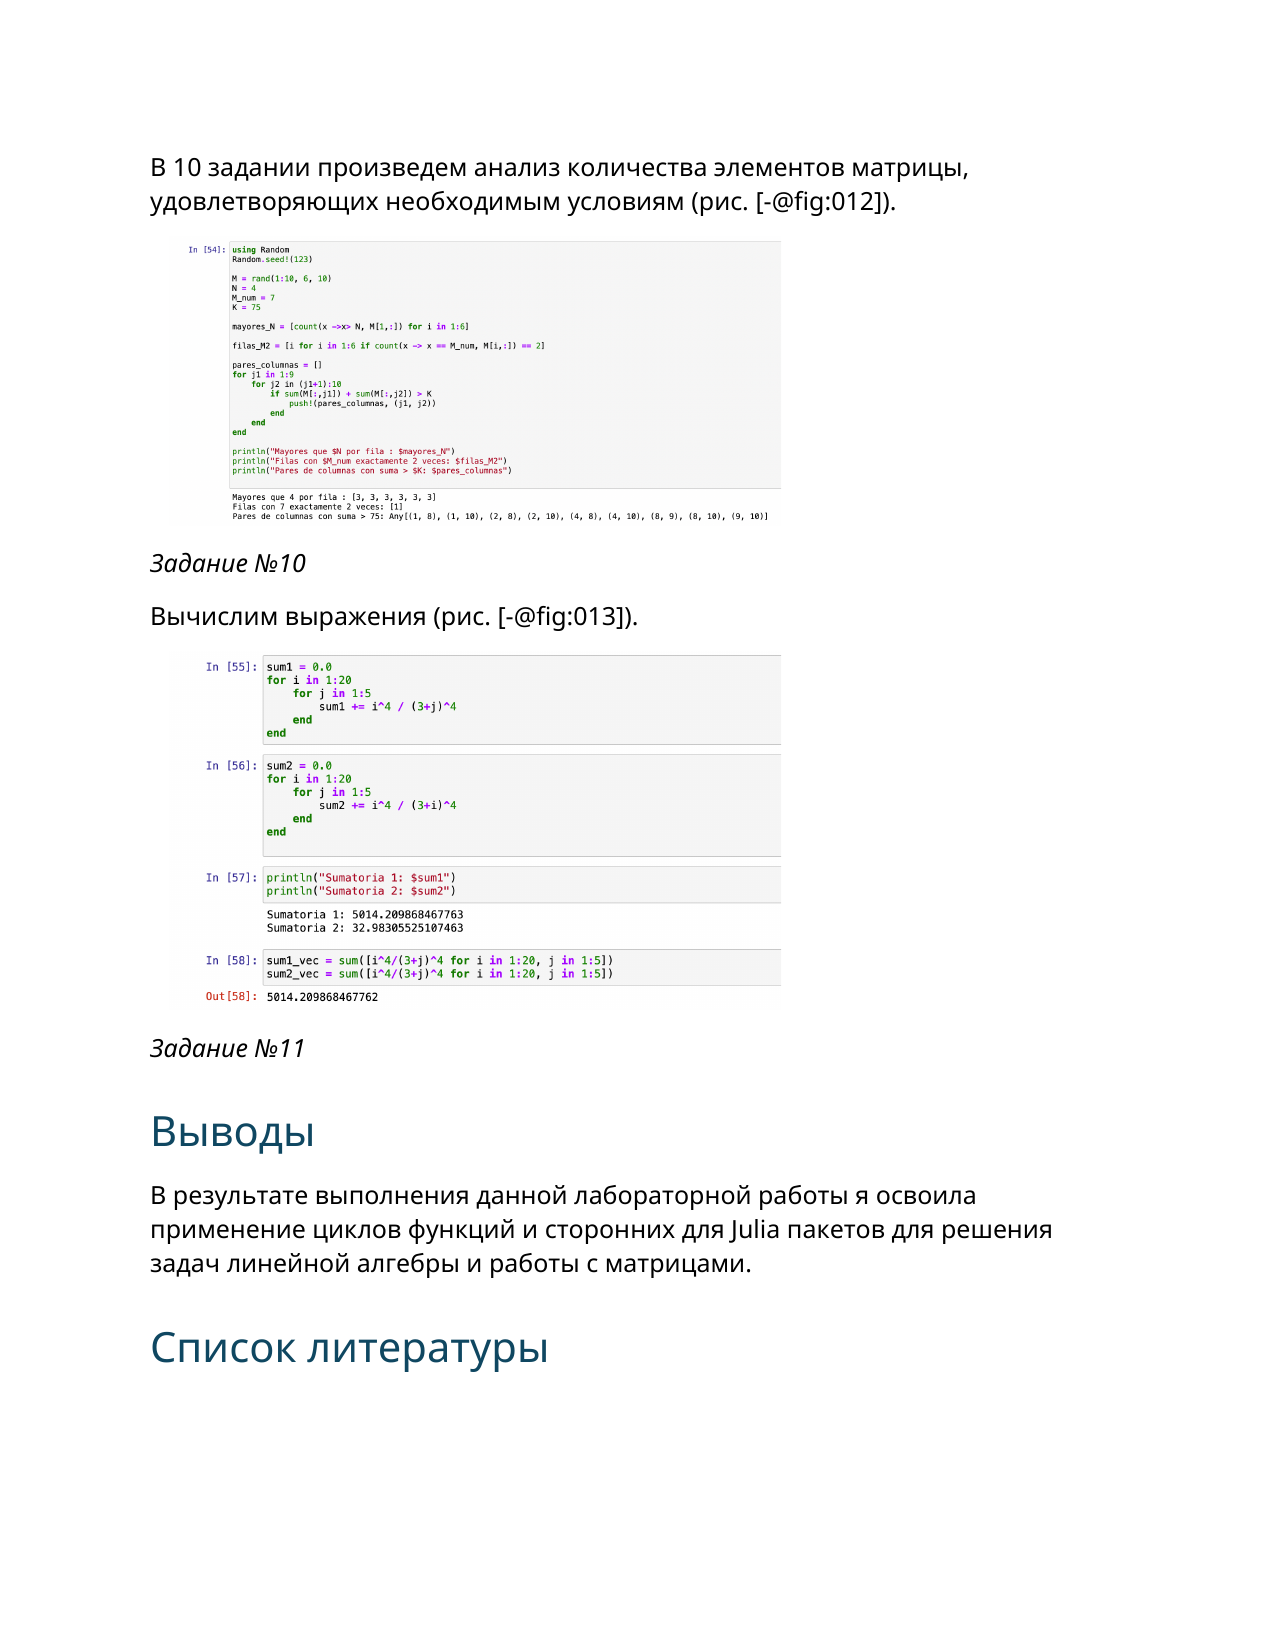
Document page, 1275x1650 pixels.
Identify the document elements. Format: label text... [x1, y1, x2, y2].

picture [168, 236, 782, 526]
text Вычислим выражения (рис. [-@fig:013]). [150, 599, 1125, 633]
text В результате выполнения данной лабораторной работы я освоила применение циклов функций и сторонних для Julia пакетов для решения задач линейной алгебры и работы с матрицами. [150, 1178, 1125, 1280]
picture [168, 651, 782, 1010]
text В 10 задании произведем анализ количества элементов матрицы, удовлетворяющих необходимым условиям (рис. [-@fig:012]). [150, 150, 1125, 218]
text Задание №11 [150, 1031, 1125, 1065]
subtitle Список литературы [150, 1317, 1125, 1374]
subtitle Выводы [150, 1102, 1125, 1159]
text Задание №10 [150, 546, 1125, 580]
